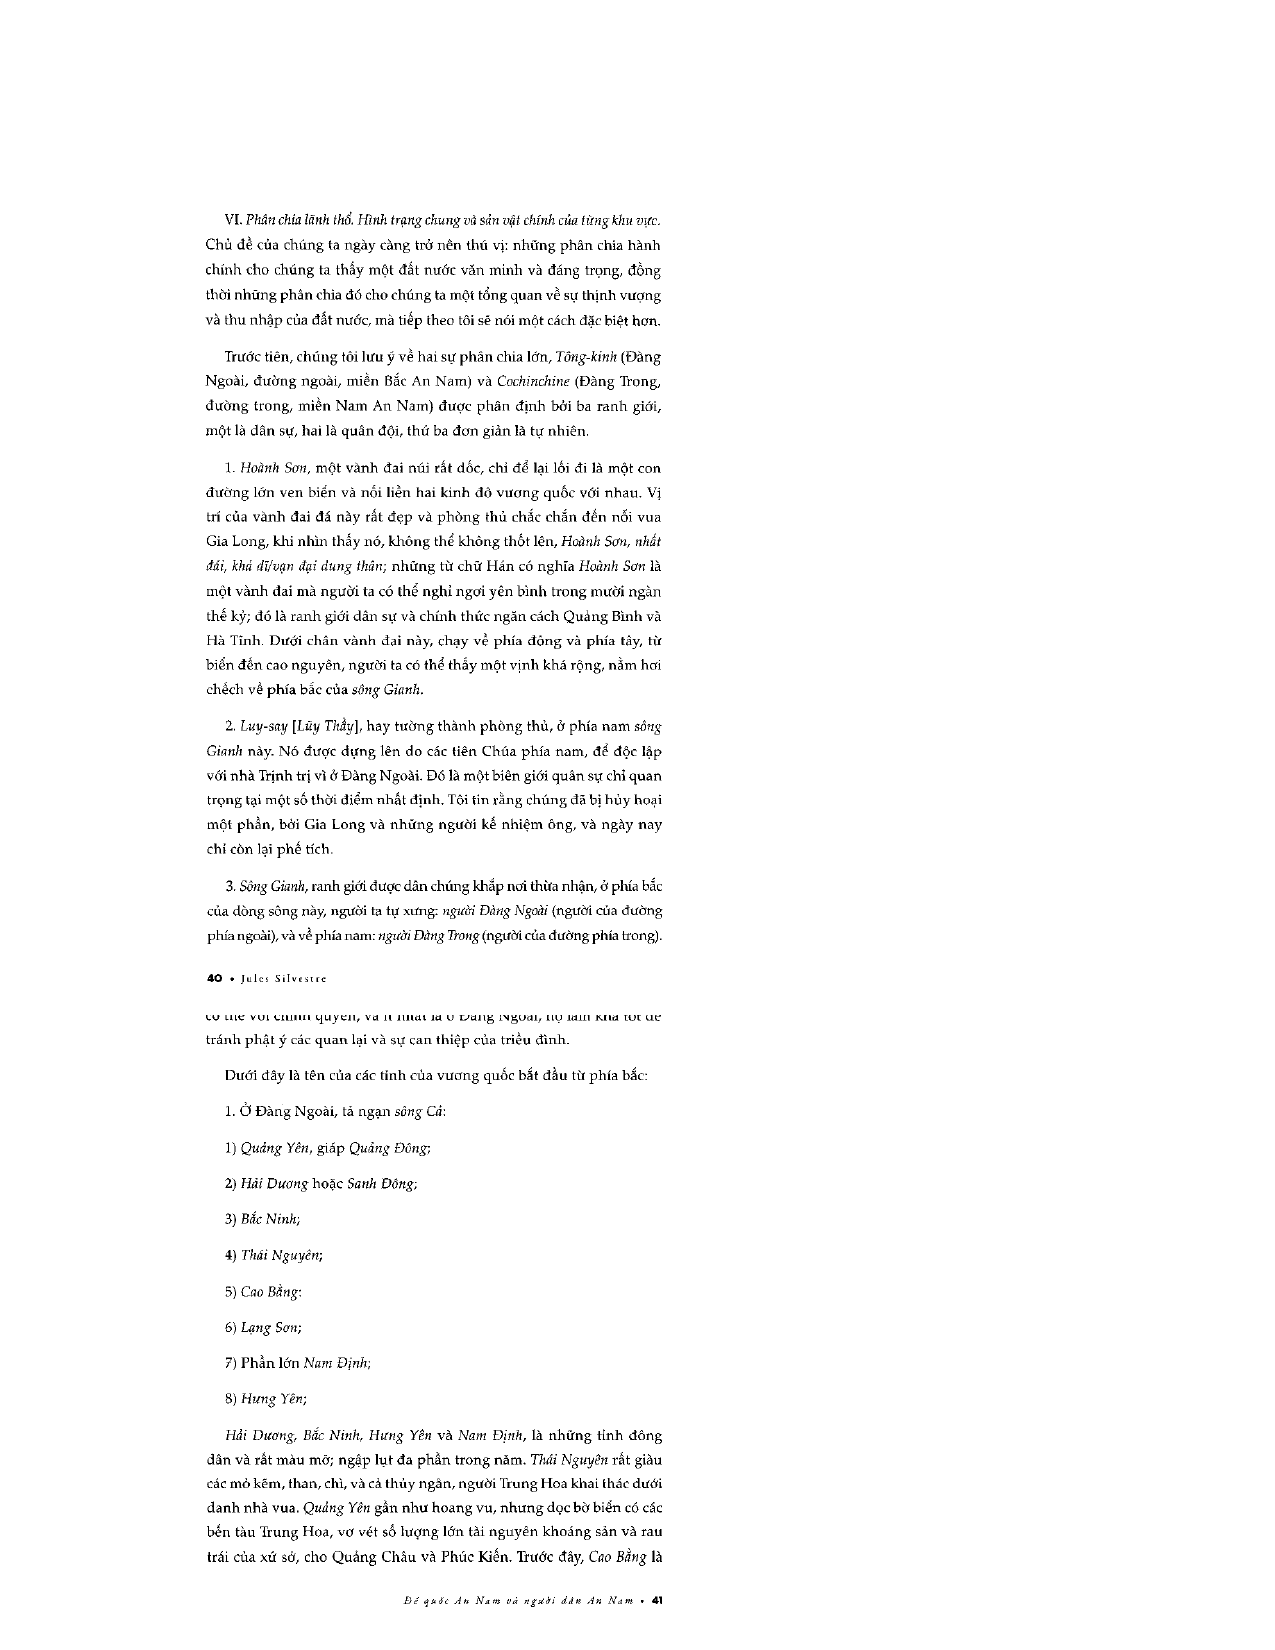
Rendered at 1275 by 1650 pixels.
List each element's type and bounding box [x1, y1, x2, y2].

picture [150, 150, 713, 1650]
